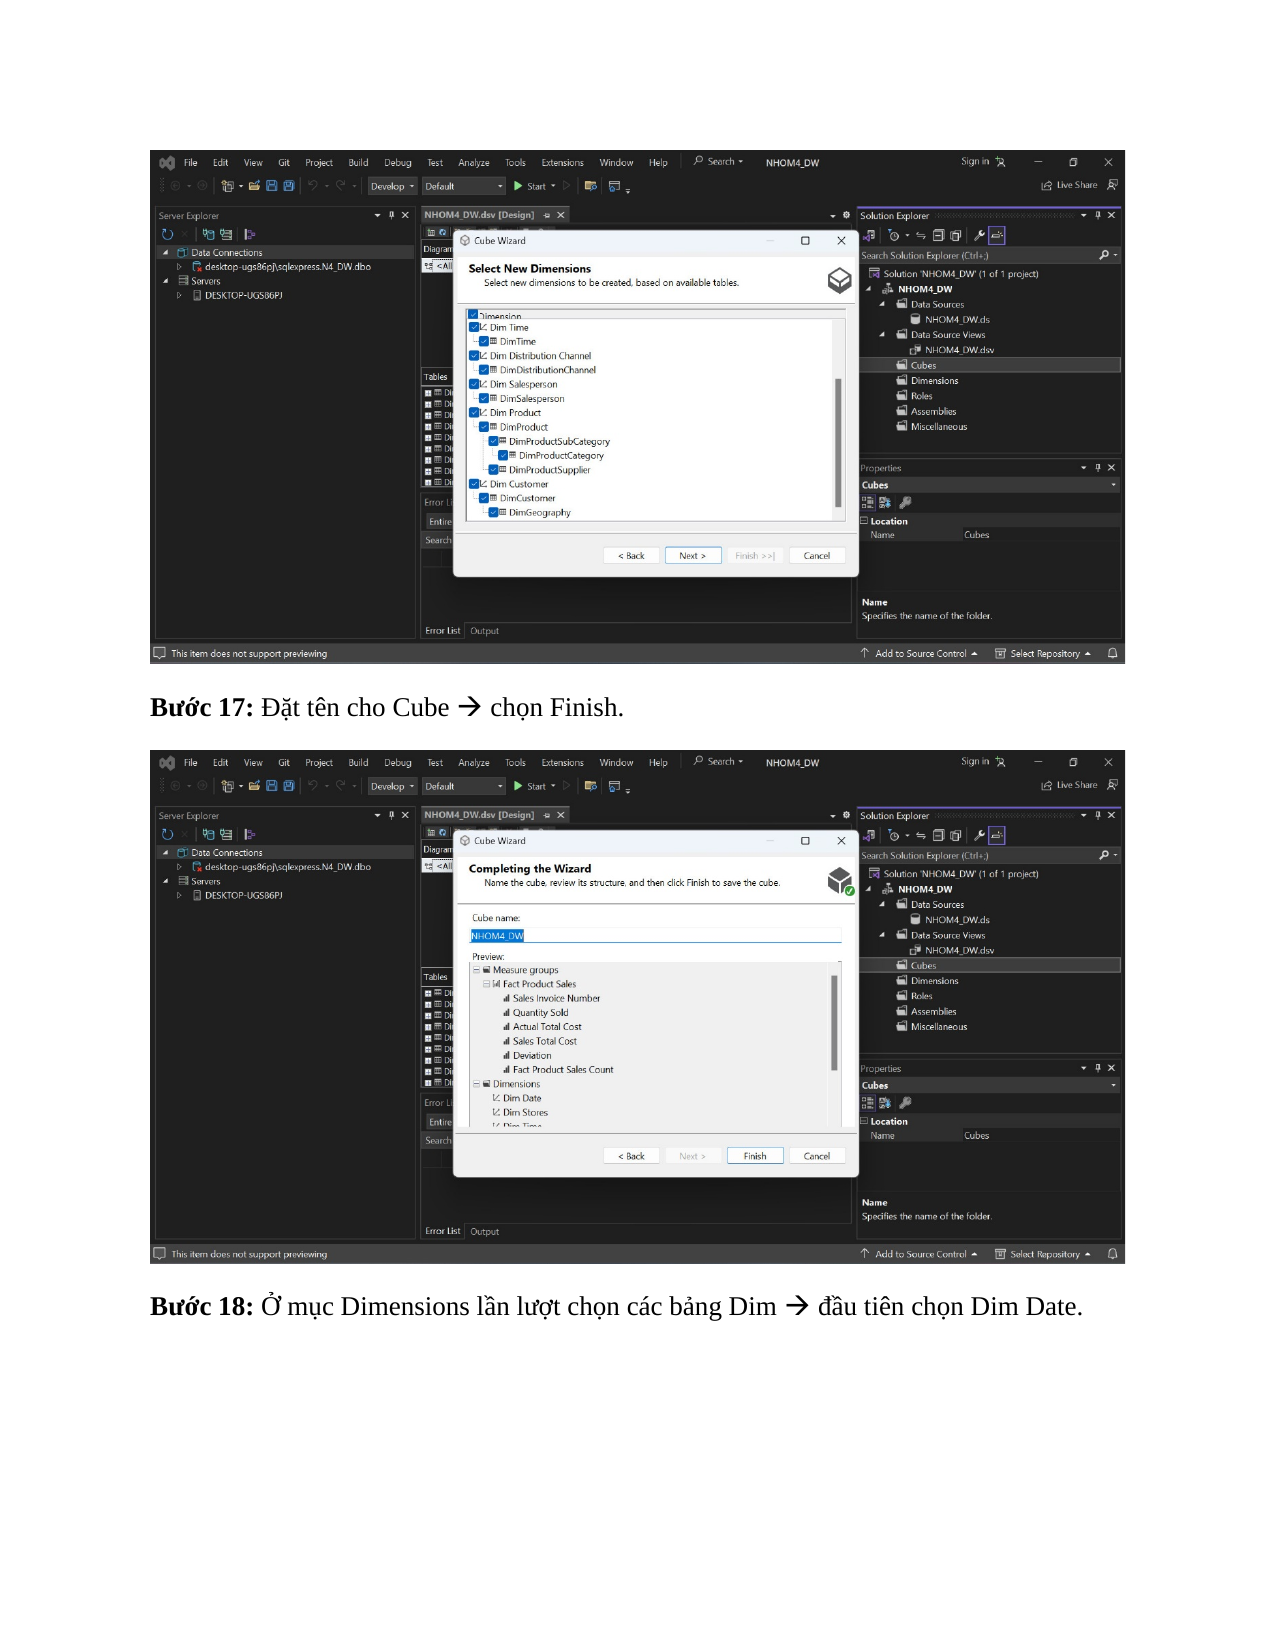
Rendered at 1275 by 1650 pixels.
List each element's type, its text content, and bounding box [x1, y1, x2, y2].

text Bước 17: Đặt tên cho Cube chọn Finish. [150, 691, 1125, 722]
picture [150, 750, 1125, 1264]
text Bước 18: Ở mục Dimensions lần lượt chọn các bảng Dim đầu tiên chọn Dim Date. [150, 1291, 1125, 1322]
picture [150, 150, 1125, 664]
